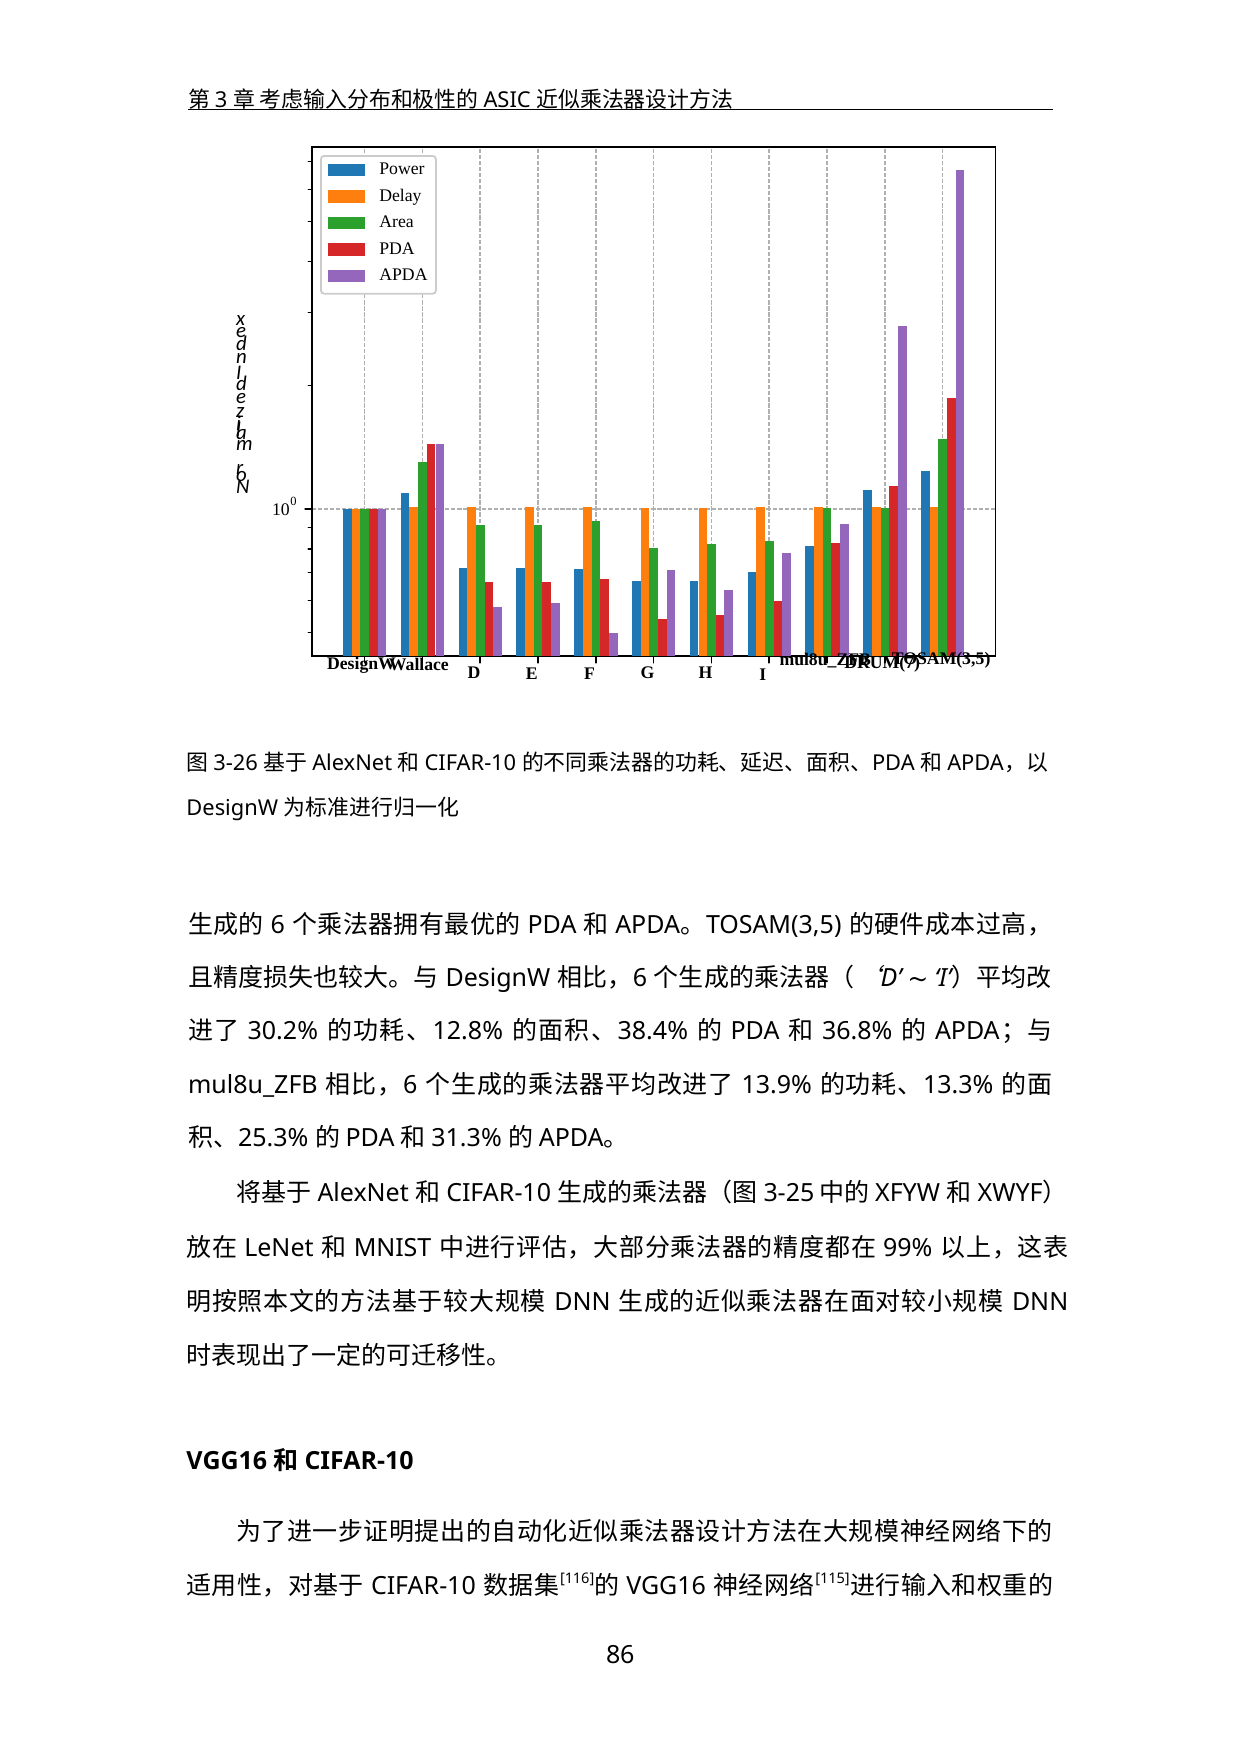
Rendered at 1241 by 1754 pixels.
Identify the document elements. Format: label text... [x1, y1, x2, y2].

text VGG16 和 CIFAR-10 [186, 1441, 1072, 1477]
text 将基于 AlexNet 和 CIFAR-10 生成的乘法器（图3-25中的 XFYW 和 XWYF）放在 LeNet 和 MNIST 中进行评估，大部分乘法器的精度都在 99% 以上，这表明按照本文的方法基于较大规模 DNN 生成的近似乘法器在面对较小规模 DNN 时表现出了一定的可迁移性。 [186, 1173, 1068, 1372]
text DesignW 为标准进行归一化 [186, 790, 1072, 822]
text 生成的 6 个乘法器拥有最优的 PDA 和 APDA。TOSAM(3,5) 的硬件成本过高，且精度损失也较大。与 DesignW 相比，6 个生成的乘法器（‘D’ ∼ ‘I’）平均改进了 30.2% 的功耗、12.8% 的面积、38.4% 的 PDA 和 36.8% 的 APDA；与 mul8u_ZFB 相比，6 个生成的乘法器平均改进了 13.9% 的功耗、13.3% 的面积、25.3% 的 PDA 和 31.3% 的 APDA。 [188, 904, 1052, 1153]
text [186, 1511, 1054, 1602]
text 图 3-26 基于 AlexNet 和 CIFAR-10 的不同乘法器的功耗、延迟、面积、PDA 和 APDA，以 [186, 745, 1072, 777]
